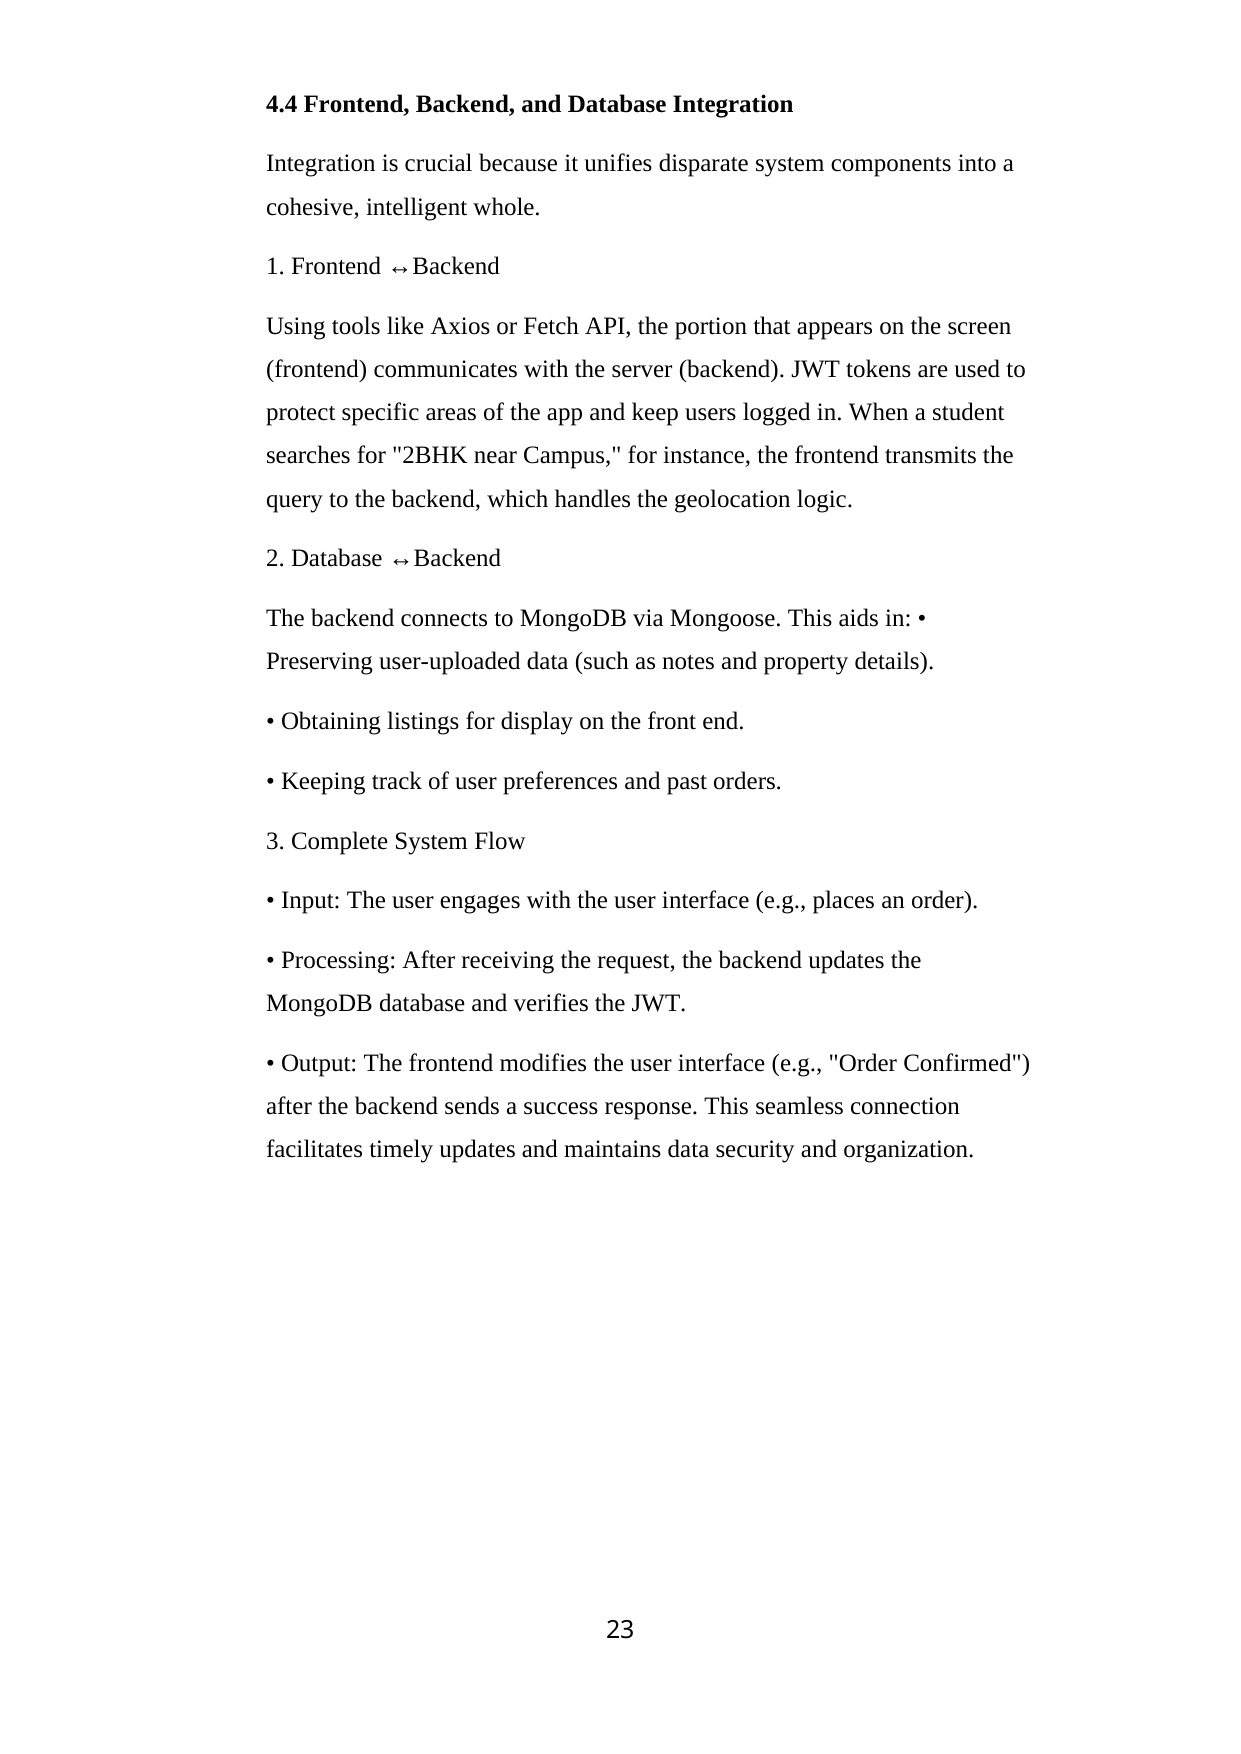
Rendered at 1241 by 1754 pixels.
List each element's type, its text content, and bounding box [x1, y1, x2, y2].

text • Output: The frontend modifies the user interface (e.g., "Order Confirmed") after the backend sends a success response. This seamless connection facilitates timely updates and maintains data security and organization. [266, 1048, 1033, 1163]
text • Keeping track of user preferences and past orders. [266, 766, 1033, 795]
text The backend connects to MongoDB via Mongoose. This aids in: • Preserving user-uploaded data (such as notes and property details). [266, 603, 1033, 675]
text 4.4 Frontend, Backend, and Database Integration [266, 89, 1033, 117]
text • Processing: After receiving the request, the backend updates the MongoDB database and verifies the JWT. [266, 945, 1033, 1017]
text 2. Database ↔Backend [266, 543, 1033, 572]
text 3. Complete System Flow [266, 826, 1033, 854]
text 1. Frontend ↔Backend [266, 251, 1033, 280]
text • Obtaining listings for display on the front end. [266, 706, 1033, 735]
text • Input: The user engages with the user interface (e.g., places an order). [266, 886, 1033, 914]
text Integration is crucial because it unifies disparate system components into a cohesive, intelligent whole. [266, 148, 1033, 220]
text Using tools like Axios or Fetch API, the portion that appears on the screen (frontend) communicates with the server (backend). JWT tokens are used to protect specific areas of the app and keep users logged in. When a student searches for "2BHK near Campus," for instance, the frontend transmits the query to the backend, which handles the geolocation logic. [266, 311, 1033, 512]
